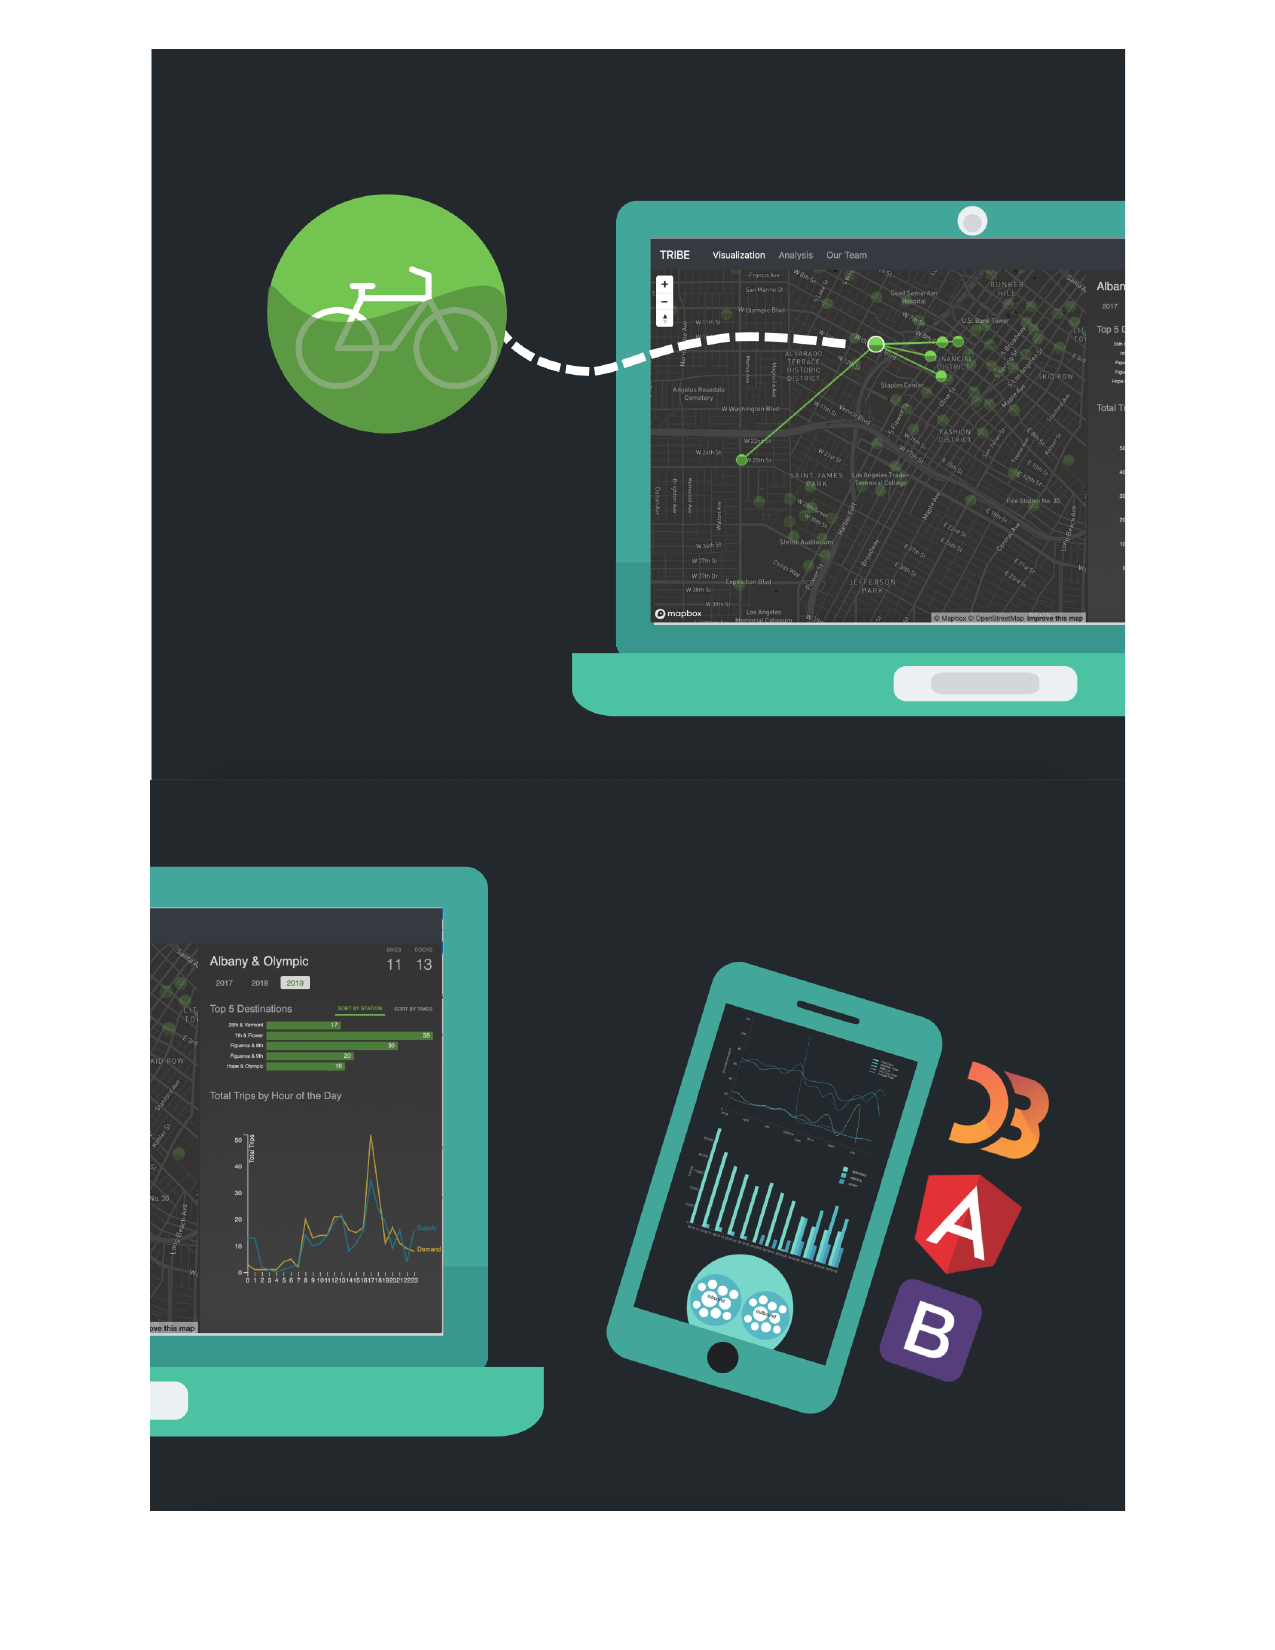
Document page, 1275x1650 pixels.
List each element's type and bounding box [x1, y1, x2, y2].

picture [150, 49, 1125, 1511]
